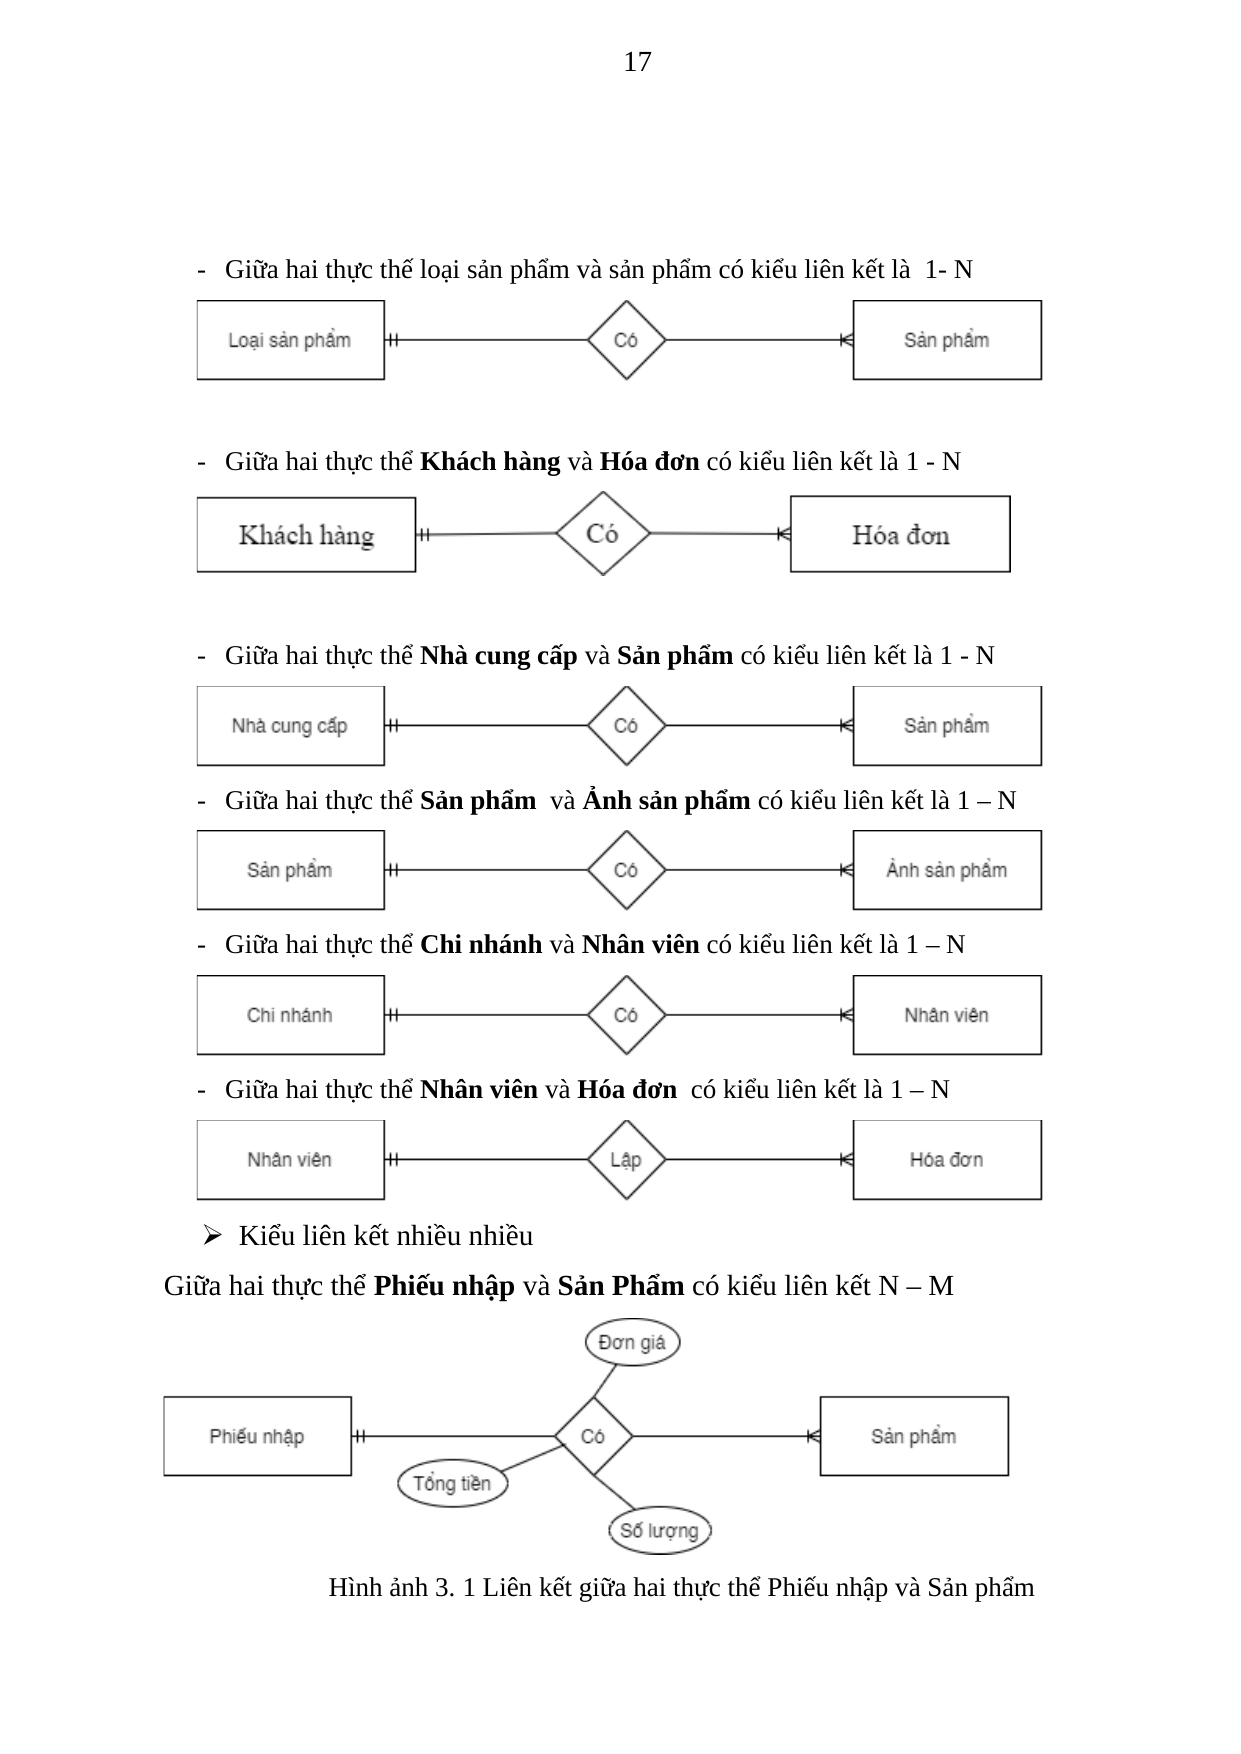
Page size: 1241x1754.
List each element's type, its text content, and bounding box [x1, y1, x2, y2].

list Giữa hai thực thể Nhà cung cấp và Sản phẩm có kiểu liên kết là 1 - N [197, 639, 1200, 670]
picture [163, 1318, 1011, 1555]
list Giữa hai thực thế loại sản phẩm và sản phẩm có kiểu liên kết là 1- N [197, 253, 1200, 284]
list Giữa hai thực thể Sản phẩm và Ảnh sản phẩm có kiểu liên kết là 1 – N [197, 784, 1200, 815]
picture [196, 975, 1044, 1057]
picture [196, 830, 1044, 912]
list Giữa hai thực thể Khách hàng và Hóa đơn có kiểu liên kết là 1 - N [197, 445, 1200, 476]
text Hình ảnh 3. 1 Liên kết giữa hai thực thể Phiếu nhập và Sản phẩm [163, 1571, 1200, 1603]
list Giữa hai thực thể Chi nhánh và Nhân viên có kiểu liên kết là 1 – N [197, 929, 1200, 960]
list Giữa hai thực thể Nhân viên và Hóa đơn có kiểu liên kết là 1 – N [197, 1073, 1200, 1104]
picture [196, 491, 1011, 576]
list Kiểu liên kết nhiều nhiều [201, 1218, 1200, 1252]
picture [196, 1120, 1044, 1202]
text Giữa hai thực thể Phiếu nhập và Sản Phẩm có kiểu liên kết N – M [163, 1268, 1200, 1302]
picture [196, 300, 1044, 382]
picture [196, 686, 1044, 768]
